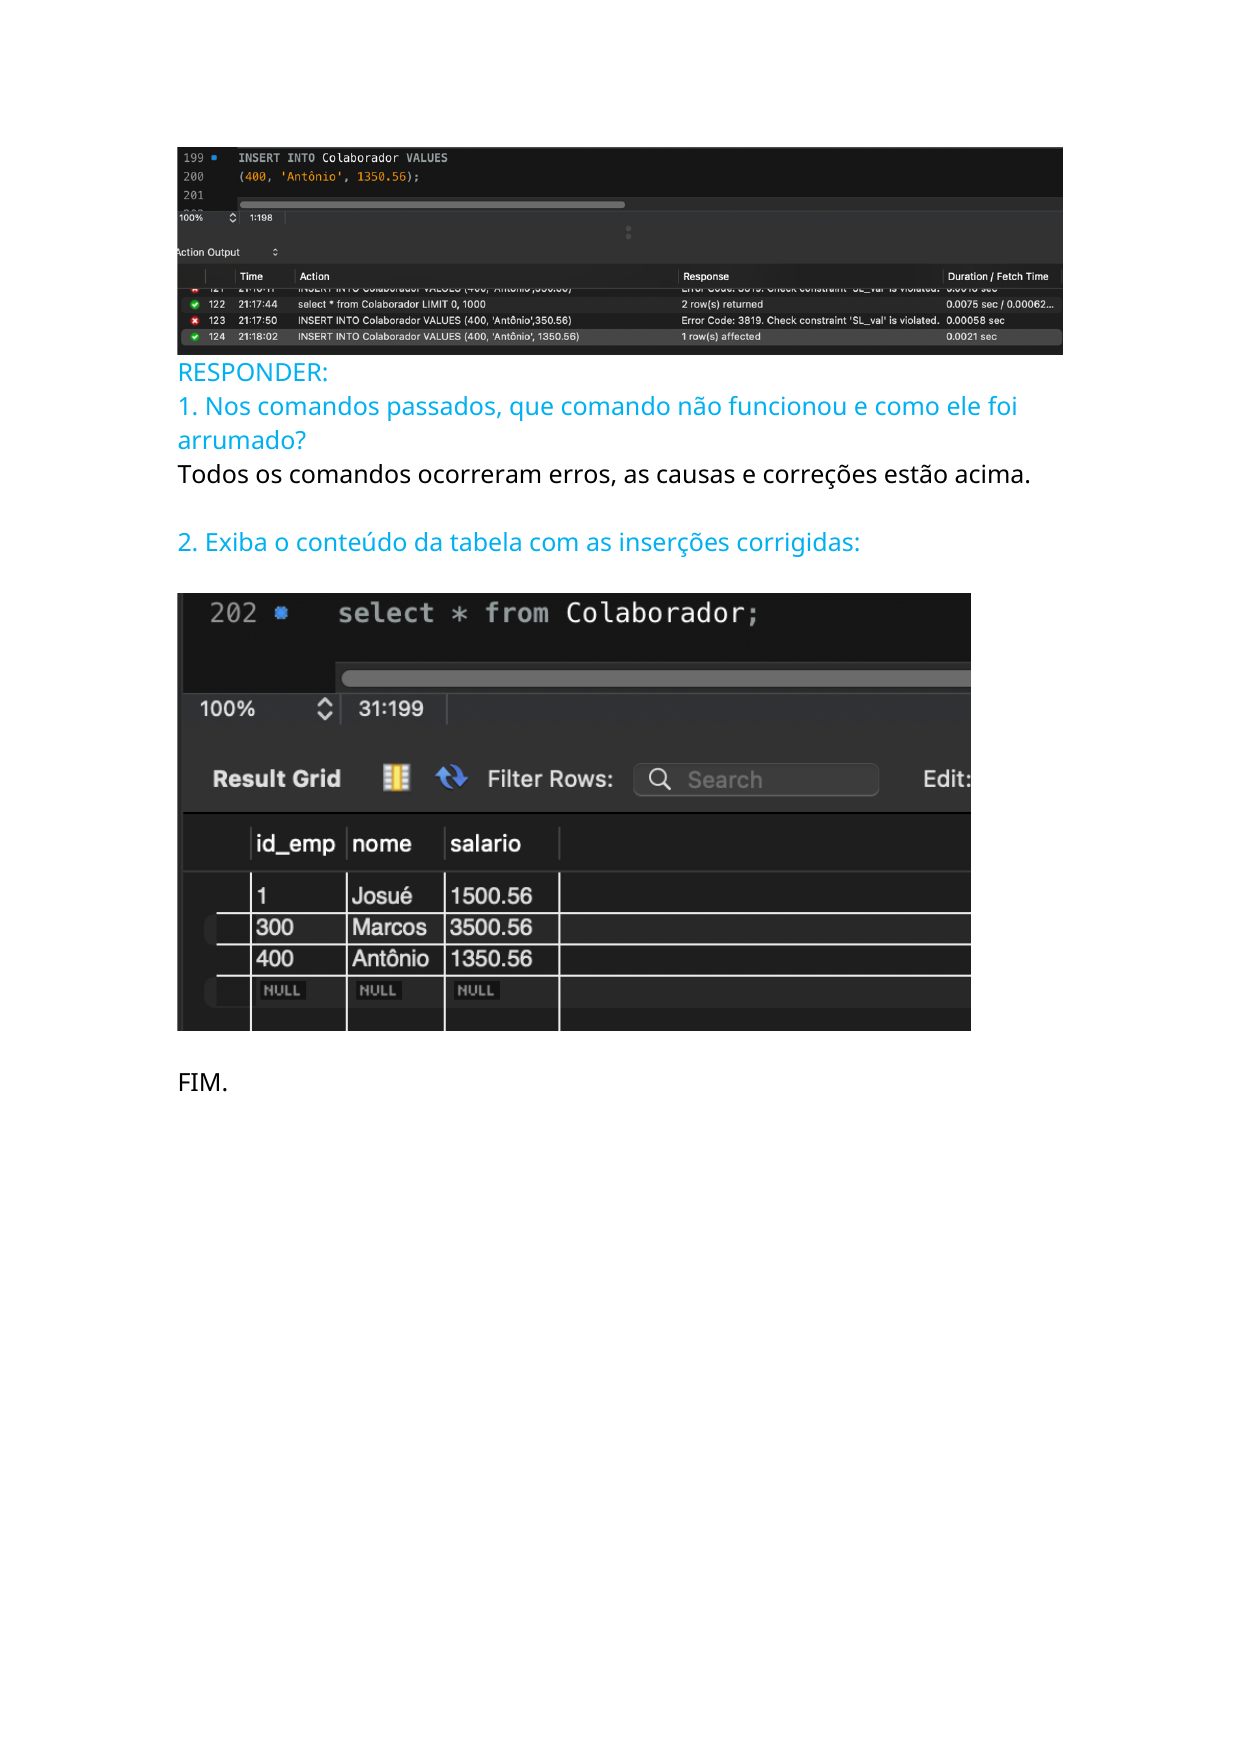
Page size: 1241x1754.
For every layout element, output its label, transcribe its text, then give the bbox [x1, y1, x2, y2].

picture [177, 593, 971, 1031]
text 2. Exiba o conteúdo da tabela com as inserções corrigidas: [177, 491, 1063, 559]
text Todos os comandos ocorreram erros, as causas e correções estão acima. [177, 457, 1063, 491]
text RESPONDER: 1. Nos comandos passados, que comando não funcionou e como ele foi arrumado? [177, 355, 1063, 457]
text FIM. [177, 1065, 1063, 1099]
picture [177, 147, 1063, 355]
